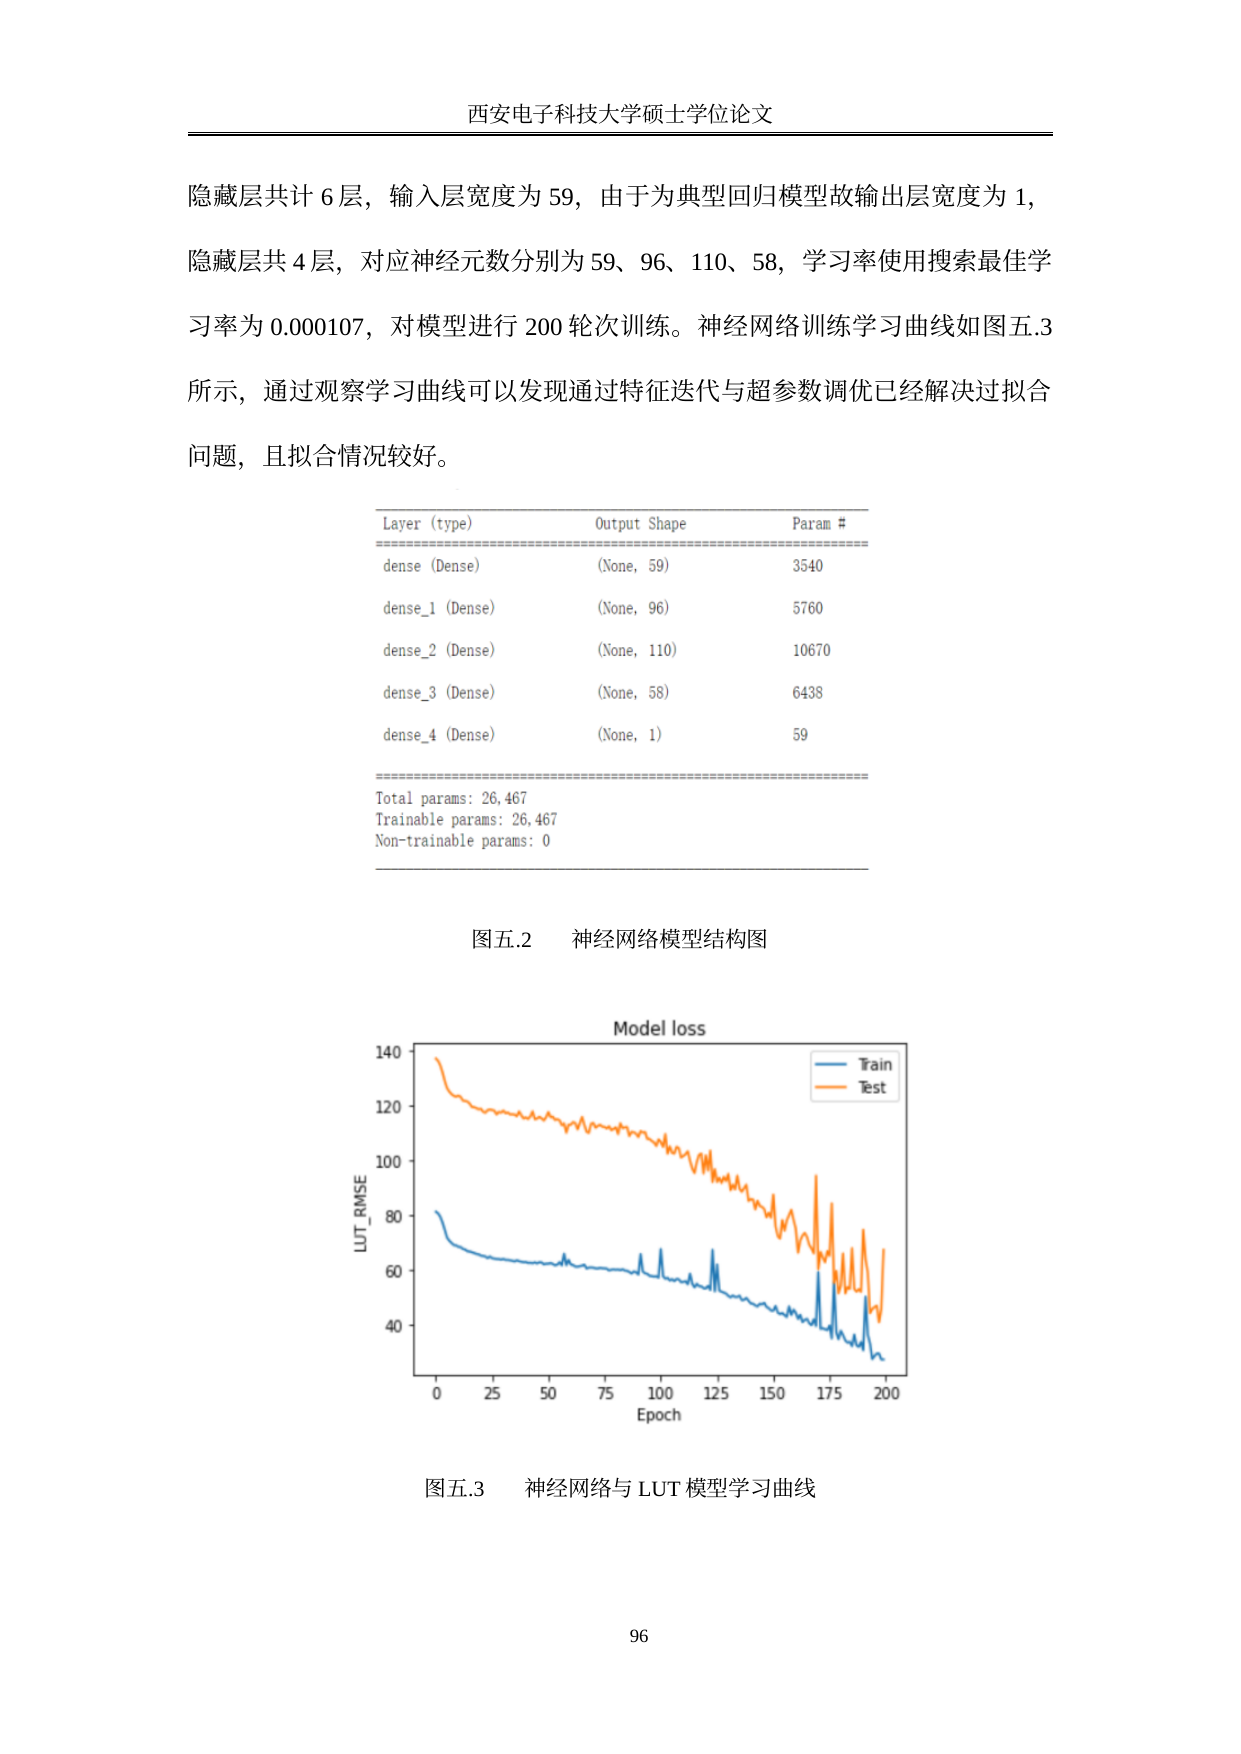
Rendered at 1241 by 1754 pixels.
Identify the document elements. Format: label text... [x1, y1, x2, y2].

text 神经网络模型结构图 [187, 922, 1053, 954]
text 神经网络与LUT模型学习曲线 [187, 1470, 1053, 1503]
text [187, 162, 1053, 487]
